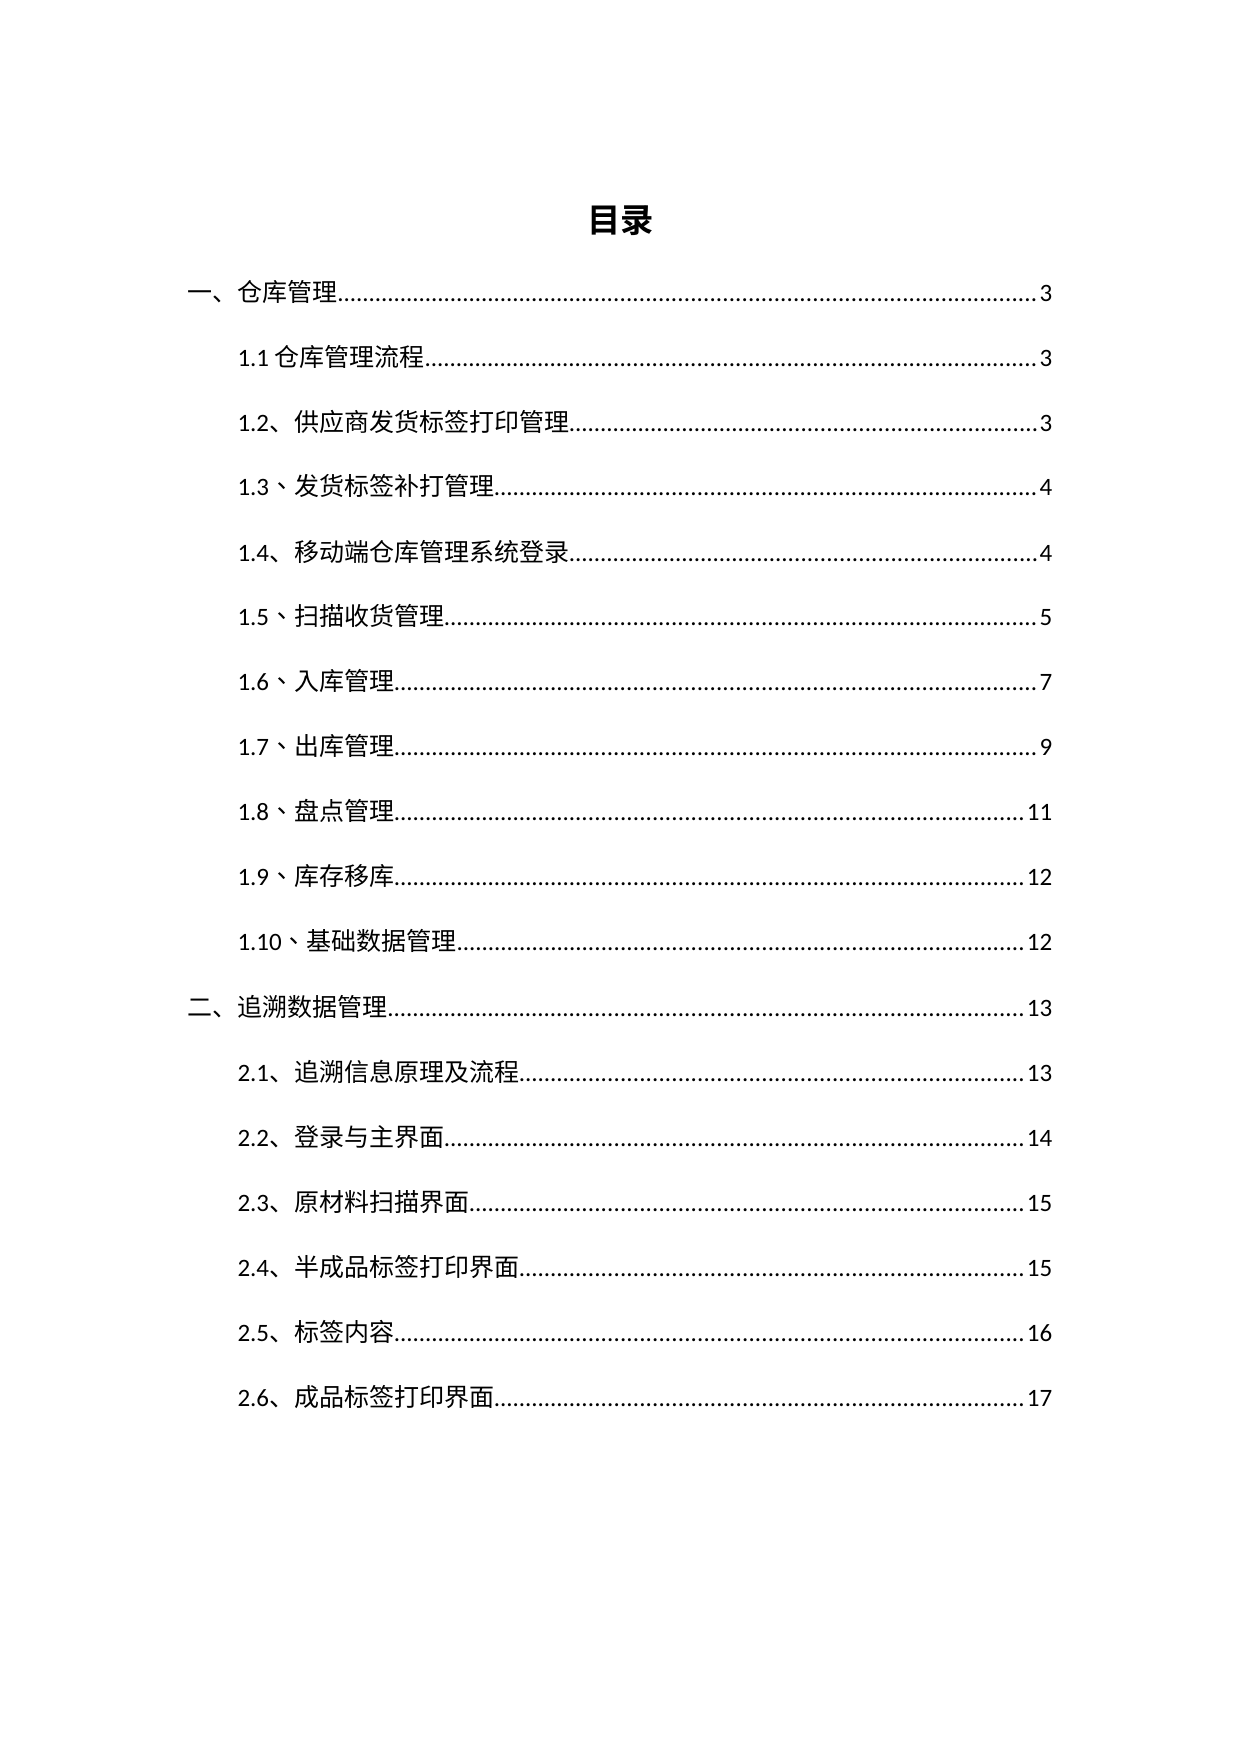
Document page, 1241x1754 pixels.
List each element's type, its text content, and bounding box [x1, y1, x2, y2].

text 2.4、半成品标签打印界面 15 [237, 1233, 1053, 1298]
text 1.5、扫描收货管理 5 [237, 583, 1053, 648]
text 1.8、盘点管理 11 [237, 778, 1053, 843]
text 2.3、原材料扫描界面 15 [237, 1168, 1053, 1233]
text 1.1 仓库管理流程 3 [237, 323, 1053, 388]
text 2.6、成品标签打印界面 17 [237, 1363, 1053, 1428]
subtitle 目录 [187, 187, 1053, 252]
text 1.4、移动端仓库管理系统登录 4 [237, 518, 1053, 583]
text 2.2、登录与主界面 14 [237, 1103, 1053, 1168]
text 一、仓库管理 3 [187, 258, 1053, 323]
text 1.3、发货标签补打管理 4 [237, 453, 1053, 518]
text 二、追溯数据管理 13 [187, 973, 1053, 1038]
text 2.1、追溯信息原理及流程 13 [237, 1038, 1053, 1103]
text 1.2、供应商发货标签打印管理 3 [237, 388, 1053, 453]
text 1.6、入库管理 7 [237, 648, 1053, 713]
text 2.5、标签内容 16 [237, 1298, 1053, 1363]
text 1.7、出库管理 9 [237, 713, 1053, 778]
text 1.9、库存移库 12 [237, 843, 1053, 908]
text 1.10、基础数据管理 12 [237, 908, 1053, 973]
